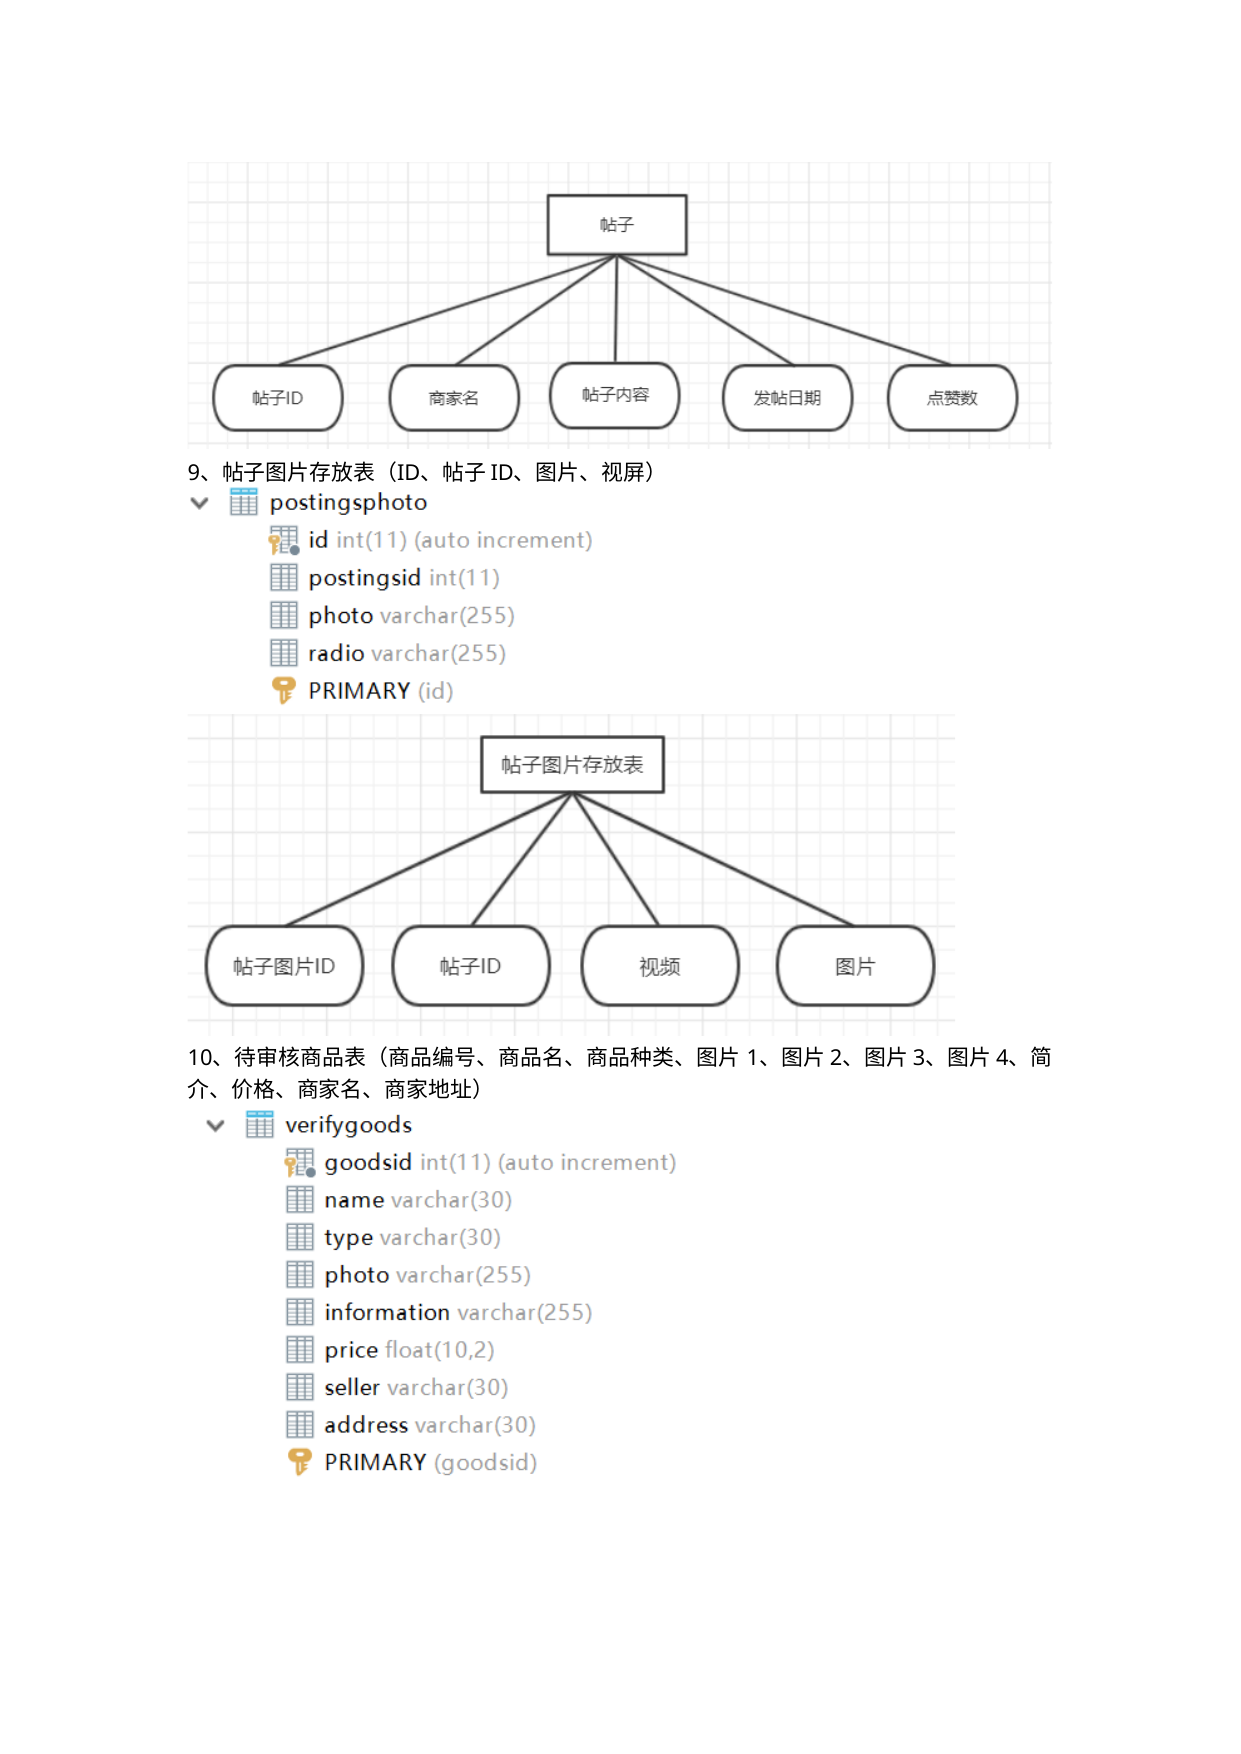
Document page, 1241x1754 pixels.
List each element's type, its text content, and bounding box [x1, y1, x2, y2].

text 10、待审核商品表（商品编号、商品名、商品种类、图片1、图片2、图片3、图片4、简介、价格、商家名、商家地址） [187, 1039, 1053, 1104]
list 帖子图片存放表（ID、帖子ID、图片、视屏） [187, 454, 1053, 487]
picture [198, 1110, 796, 1489]
picture [187, 162, 1053, 449]
picture [187, 487, 955, 1036]
